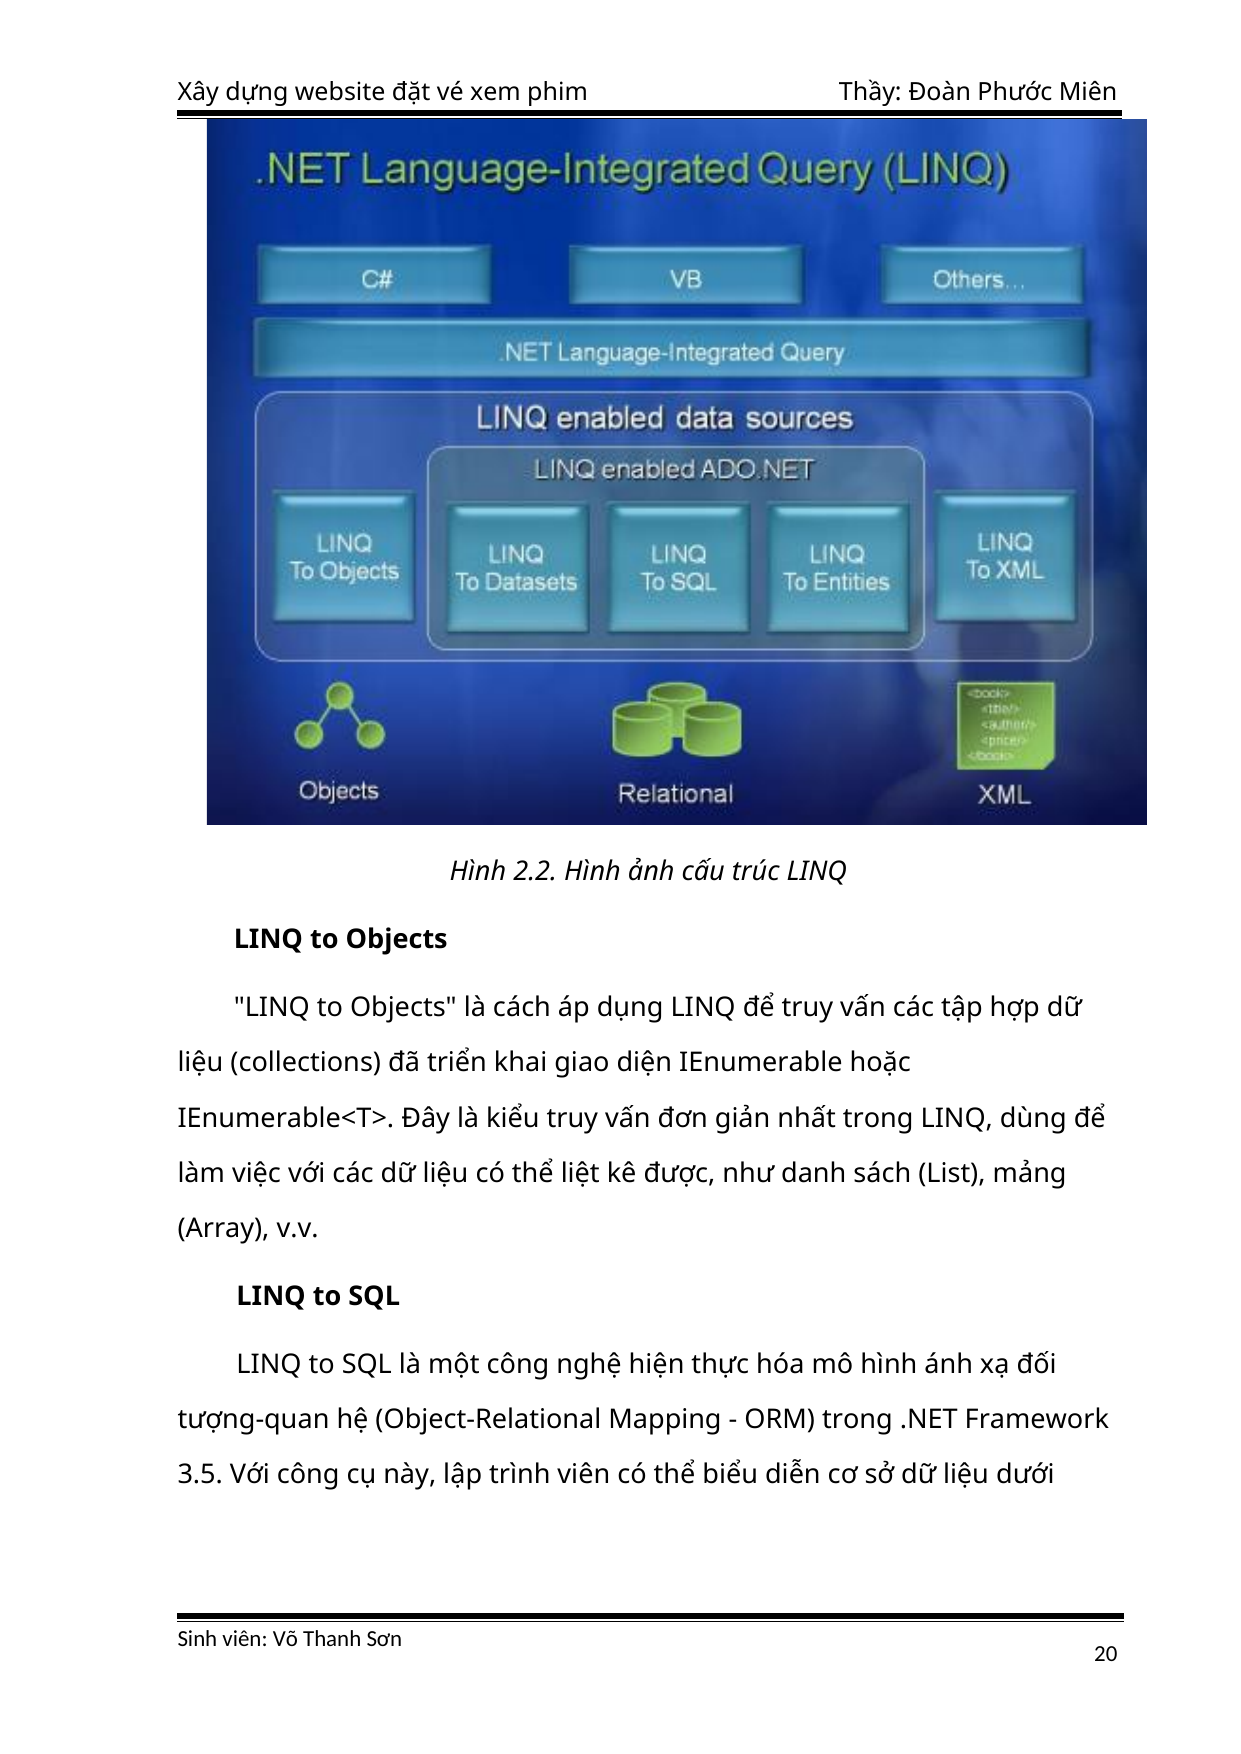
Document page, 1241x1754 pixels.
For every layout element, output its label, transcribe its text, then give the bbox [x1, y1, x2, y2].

text LINQ to SQL [177, 1277, 1122, 1313]
text Hình 2.2. Hình ảnh cấu trúc LINQ [177, 852, 1122, 889]
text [177, 1344, 1122, 1492]
text LINQ to Objects [177, 920, 1122, 957]
picture [206, 119, 1147, 825]
text "LINQ to Objects" là cách áp dụng LINQ để truy vấn các tập hợp dữ liệu (collections) đã triển khai giao diện IEnumerable hoặc IEnumerable<T>. Đây là kiểu truy vấn đơn giản nhất trong LINQ, dùng để làm việc với các dữ liệu có thể liệt kê được, như danh sách (List), mảng (Array), v.v. [177, 987, 1122, 1246]
